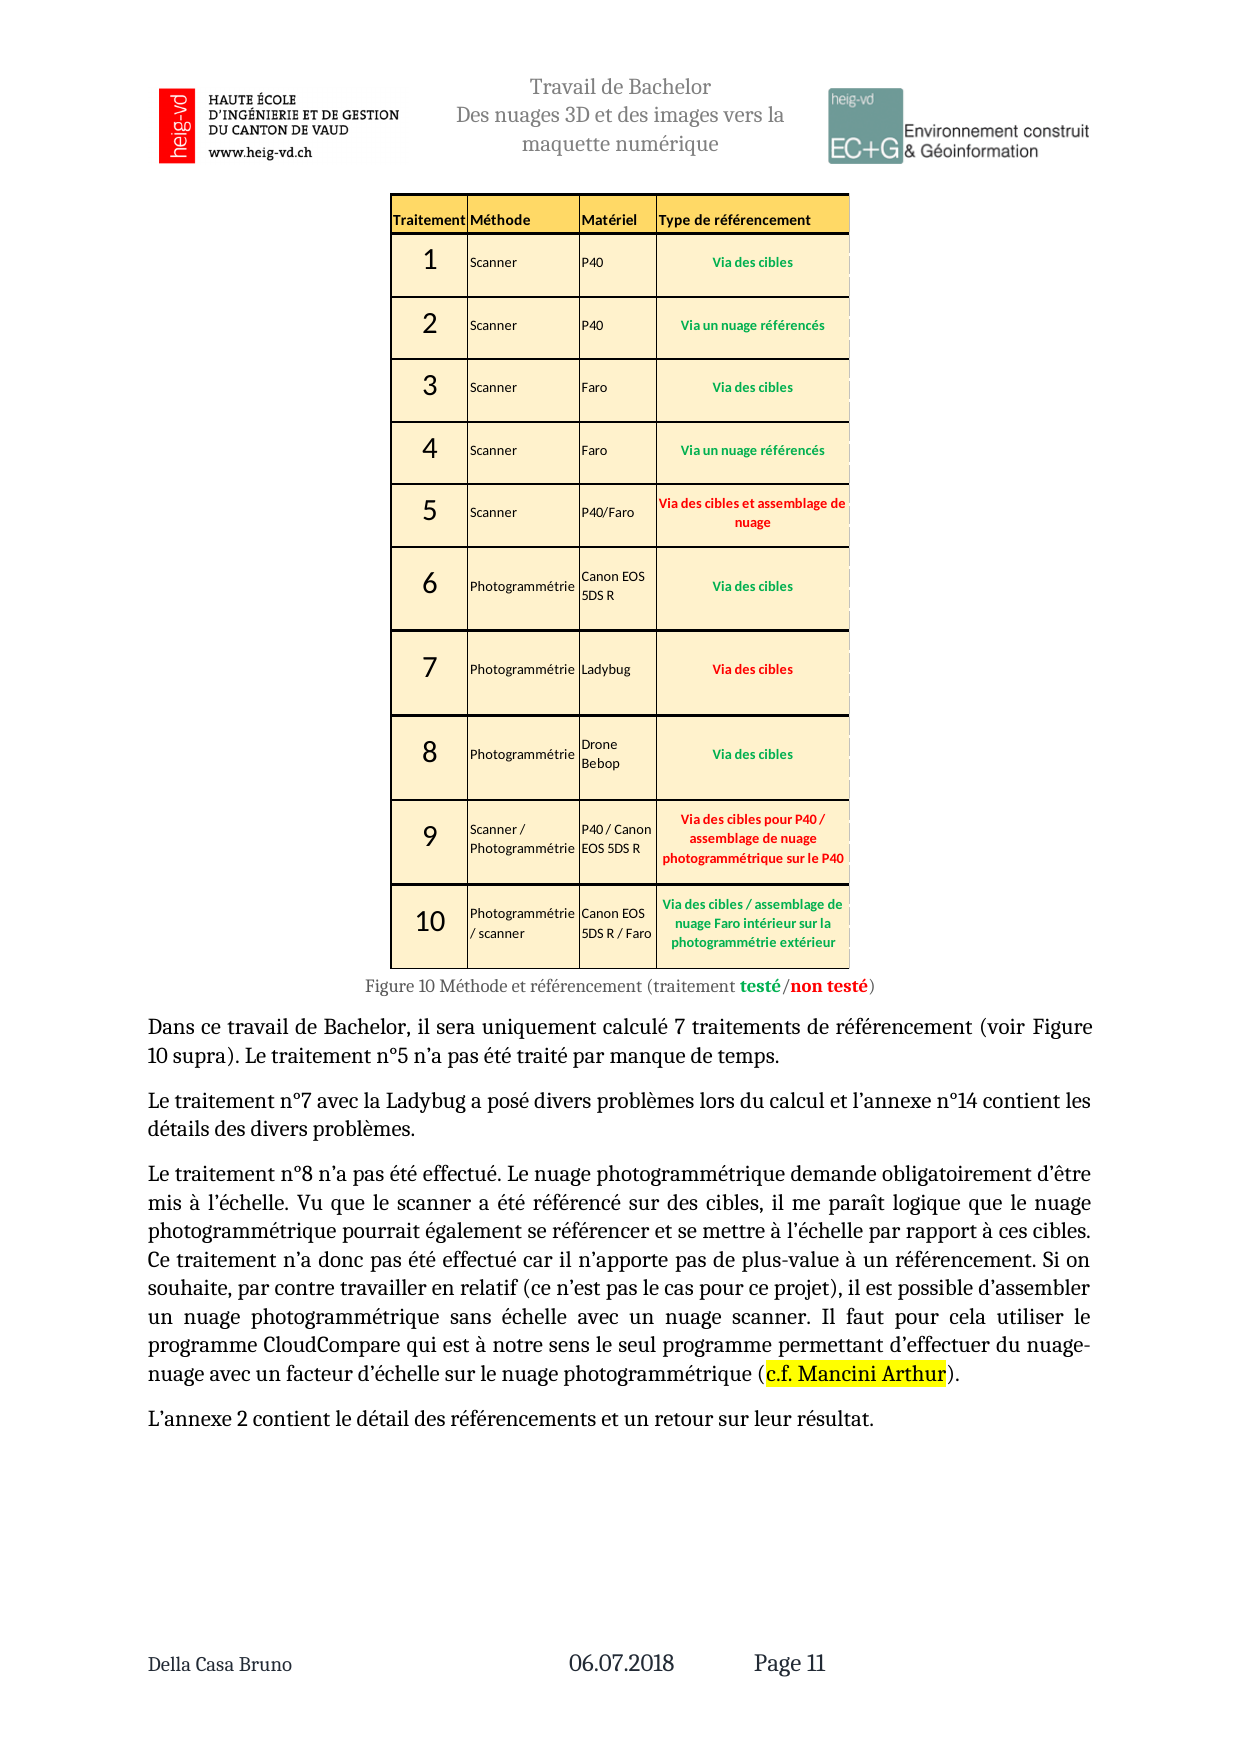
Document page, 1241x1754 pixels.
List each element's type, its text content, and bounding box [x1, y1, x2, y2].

text Figure 10 Méthode et référencement (traitement testé/non testé) [148, 976, 1093, 997]
picture [827, 87, 1093, 165]
text Dans ce travail de Bachelor, il sera uniquement calculé 7 traitements de référencement (voir Figure 10 ci-dessus). Le traitement n°5 n’a pas été traité par manque de temps. [148, 1014, 1093, 1069]
text Le traitement n°8 n’a pas été effectué. Le nuage photogrammétrique demande obligatoirement d’être mis à l’échelle. Vu que le scanner a été référencé sur des cibles, il me paraît logique que le nuage photogrammétrique pourrait également se référencer et se mettre à l’échelle par rapport à ces cibles. Ce traitement n’a donc pas été effectué car il n’apporte pas de plus-value à un référencement. Si on souhaite, par contre travailler en relatif (ce n’est pas le cas pour ce projet), il est possible d’assembler un nuage photogrammétrique sans échelle avec un nuage scanner. Il faut pour cela utiliser le programme CloudCompare qui est à notre sens le seul programme permettant d’effectuer du nuage-nuage avec un facteur d’échelle sur le nuage photogrammétrique (c.f. Mancini Arthur). [148, 1161, 1093, 1387]
text Le traitement n°7 avec la Ladybug a posé divers problèmes lors du calcul et l’annexe n°14 contient les détails des divers problèmes. [148, 1088, 1093, 1142]
picture [147, 87, 410, 165]
text L’annexe 2 contient le détail des référencements et un retour sur leur résultat. [148, 1405, 1093, 1432]
